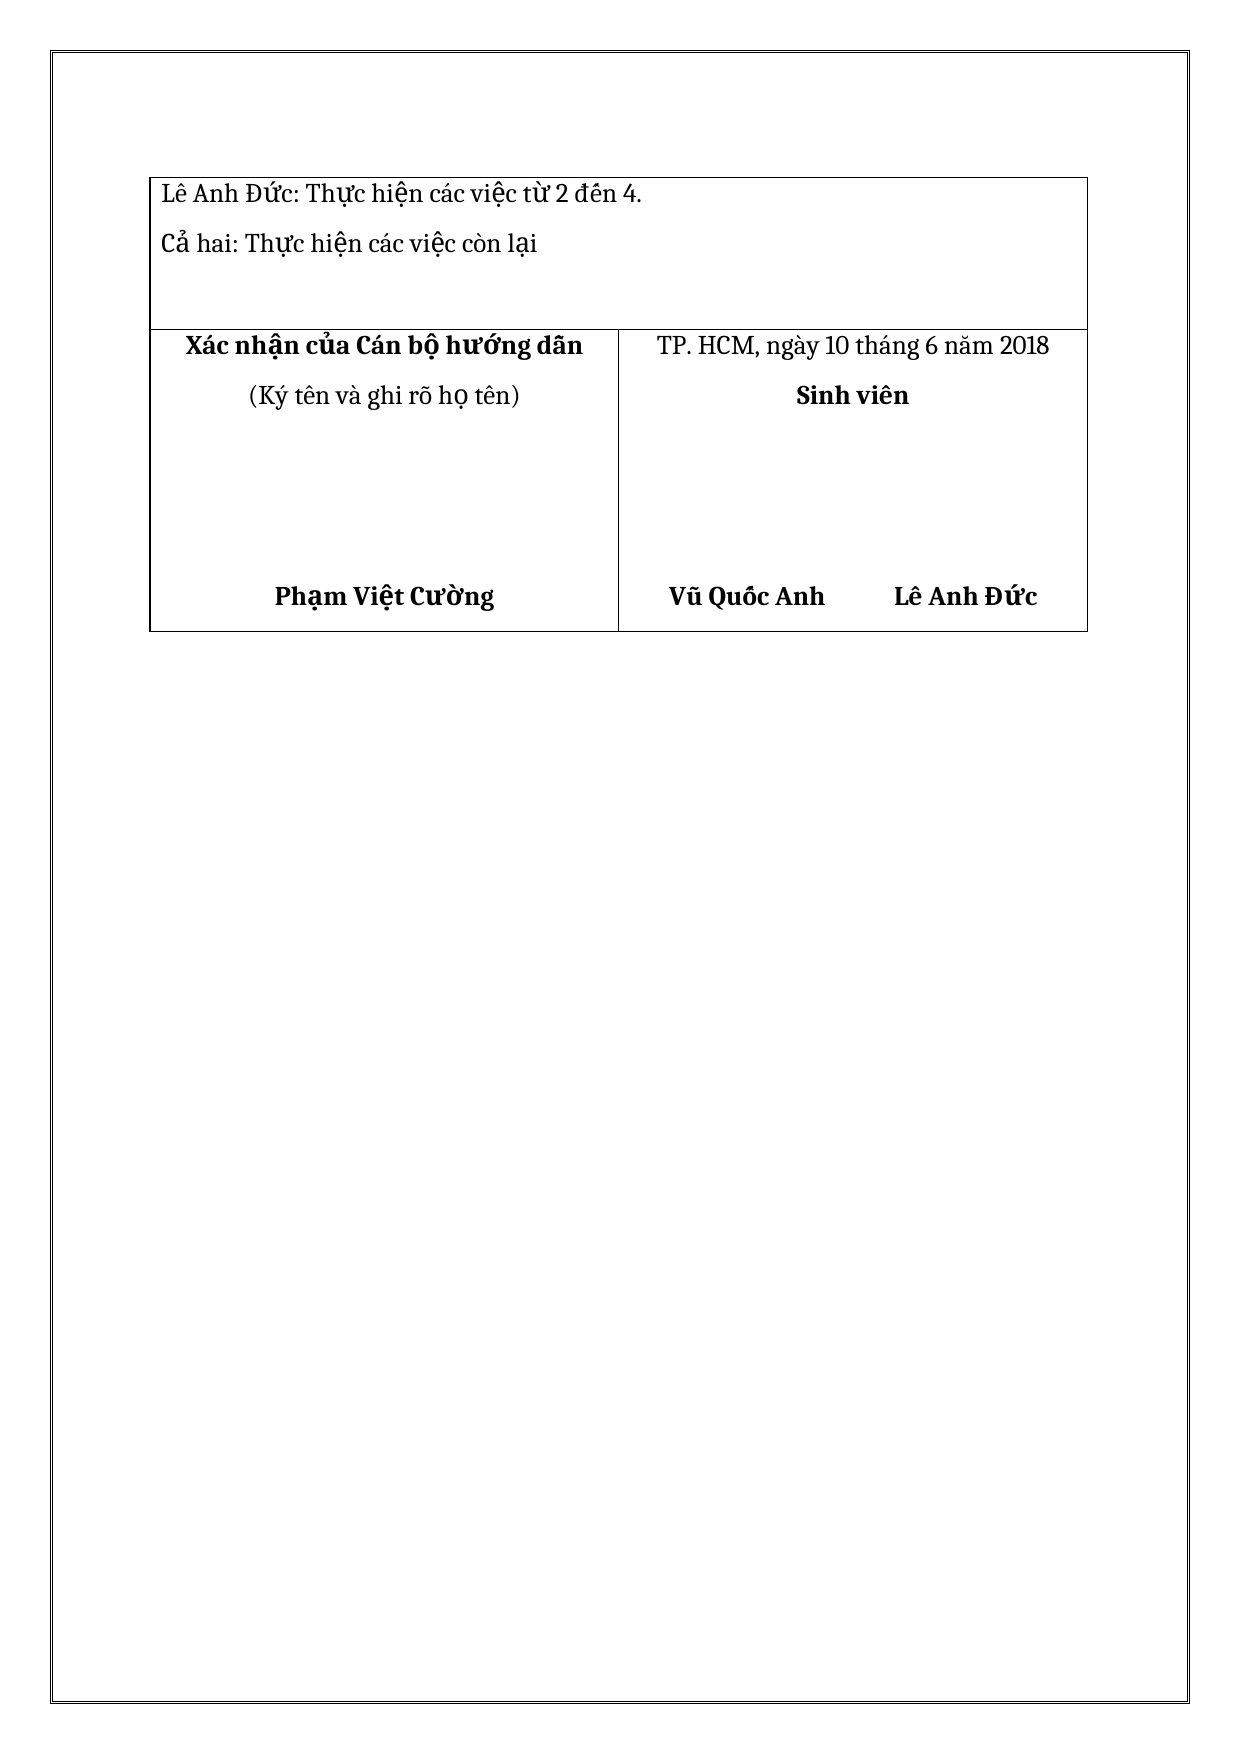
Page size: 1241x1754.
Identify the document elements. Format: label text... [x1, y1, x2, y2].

table_cell TP. HCM, ngày 10 tháng 6 năm 2018 Sinh viên Vũ Quốc Anh Lê Anh Đức [619, 330, 1087, 631]
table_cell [151, 178, 1087, 329]
table_cell Xác nhận của Cán bộ hướng dẫn (Ký tên và ghi rõ họ tên) Phạm Việt Cường [151, 330, 618, 631]
